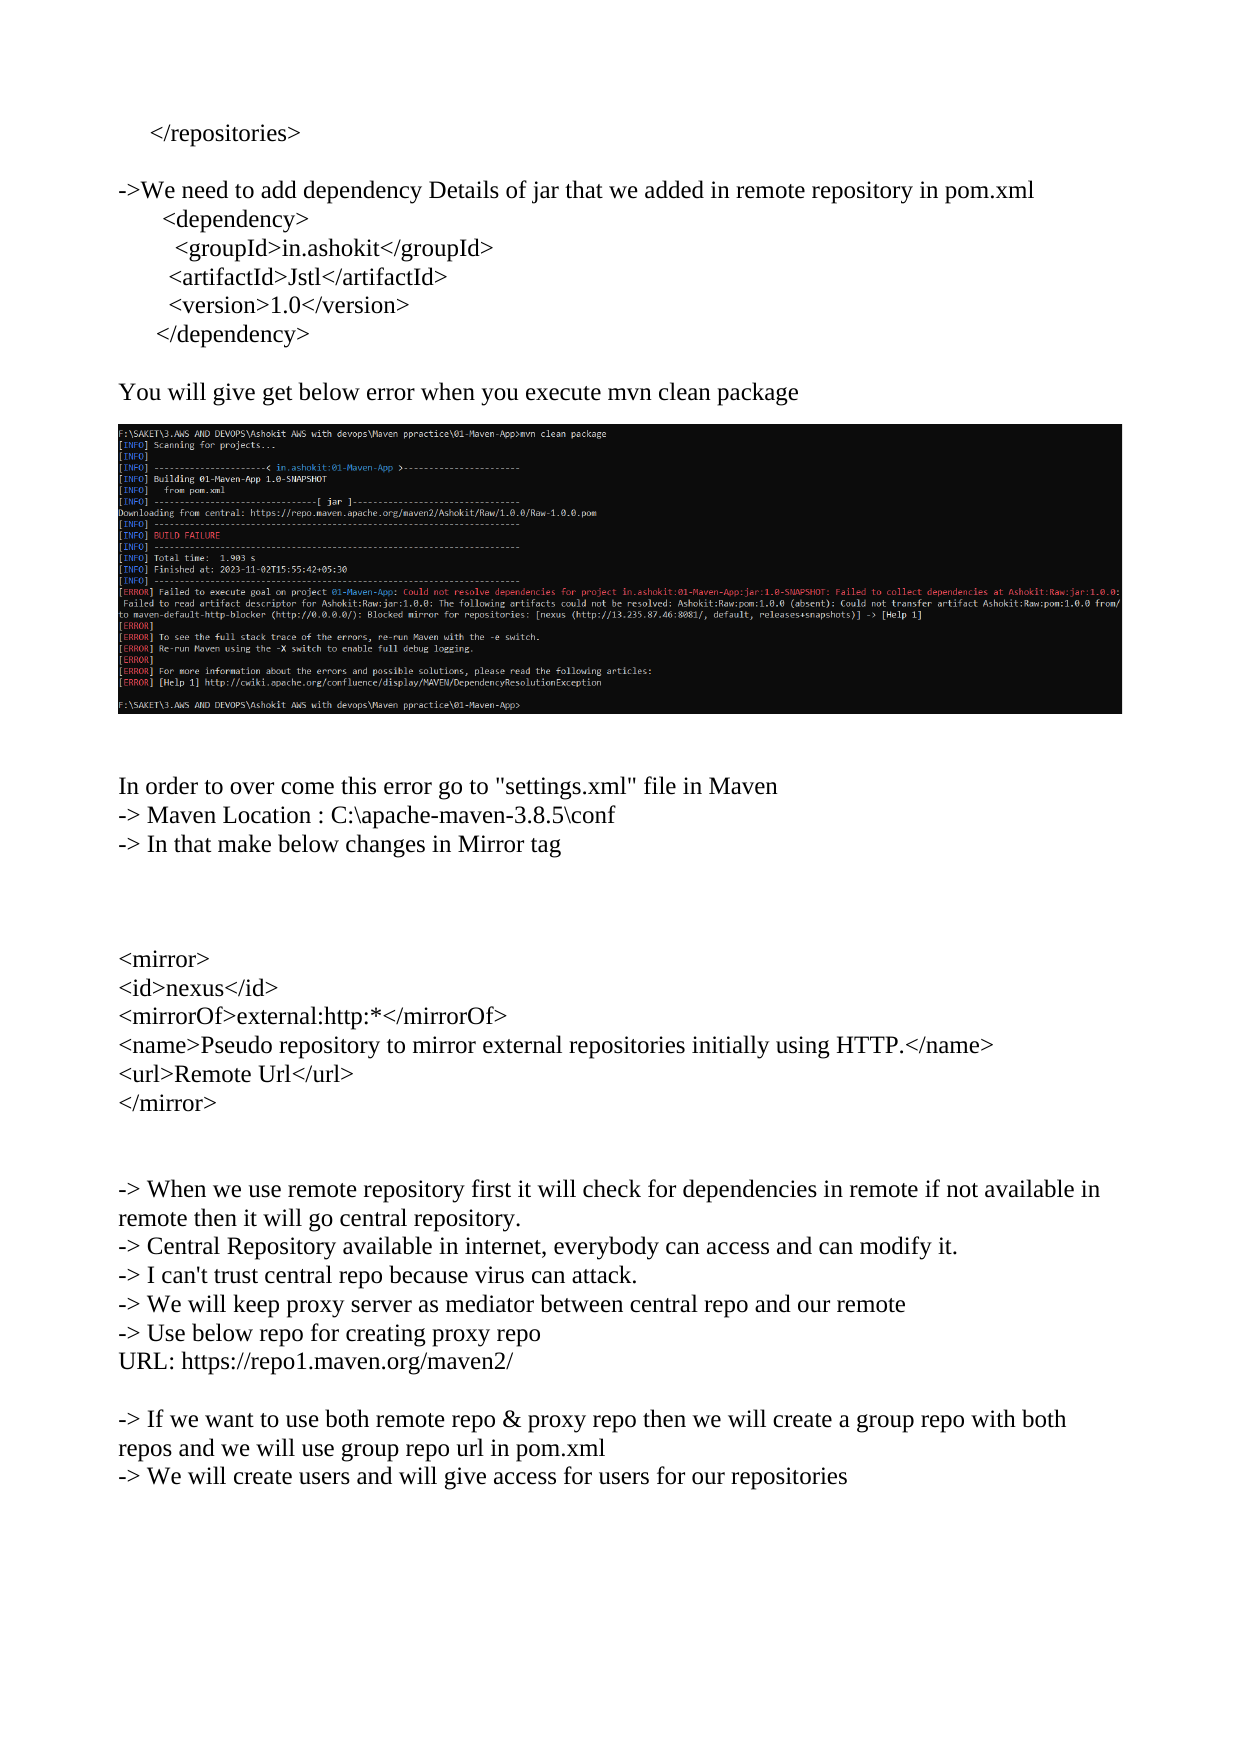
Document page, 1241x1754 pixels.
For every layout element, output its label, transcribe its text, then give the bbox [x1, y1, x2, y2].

text <url>Remote Url</url> [118, 1059, 1122, 1088]
text You will give get below error when you execute mvn clean package [118, 377, 1122, 406]
text <dependency> [118, 204, 1122, 233]
text <mirror> [118, 944, 1122, 973]
text In order to over come this error go to "settings.xml" file in Maven [118, 771, 1122, 800]
text </repositories> [118, 118, 1122, 147]
text </dependency> [118, 319, 1122, 348]
text <id>nexus</id> [118, 973, 1122, 1001]
text -> When we use remote repository first it will check for dependencies in remote if not available in remote then it will go central repository. [118, 1174, 1122, 1231]
picture [118, 424, 1123, 714]
text <artifactId>Jstl</artifactId> [118, 262, 1122, 291]
text <mirrorOf>external:http:*</mirrorOf> [118, 1001, 1122, 1030]
text -> Use below repo for creating proxy repo [118, 1318, 1122, 1346]
text <version>1.0</version> [118, 291, 1122, 319]
text ->We need to add dependency Details of jar that we added in remote repository in pom.xml [118, 176, 1122, 204]
text -> We will keep proxy server as mediator between central repo and our remote [118, 1289, 1122, 1318]
text -> If we want to use both remote repo & proxy repo then we will create a group repo with both repos and we will use group repo url in pom.xml [118, 1404, 1122, 1461]
text <name>Pseudo repository to mirror external repositories initially using HTTP.</name> [118, 1030, 1122, 1059]
text -> Maven Location : C:\apache-maven-3.8.5\conf [118, 800, 1122, 829]
text -> I can't trust central repo because virus can attack. [118, 1260, 1122, 1289]
text -> In that make below changes in Mirror tag [118, 829, 1122, 858]
text URL: https://repo1.maven.org/maven2/ [118, 1346, 1122, 1375]
text -> We will create users and will give access for users for our repositories [118, 1461, 1122, 1490]
text -> Central Repository available in internet, everybody can access and can modify it. [118, 1231, 1122, 1260]
text <groupId>in.ashokit</groupId> [118, 233, 1122, 262]
text </mirror> [118, 1088, 1122, 1116]
